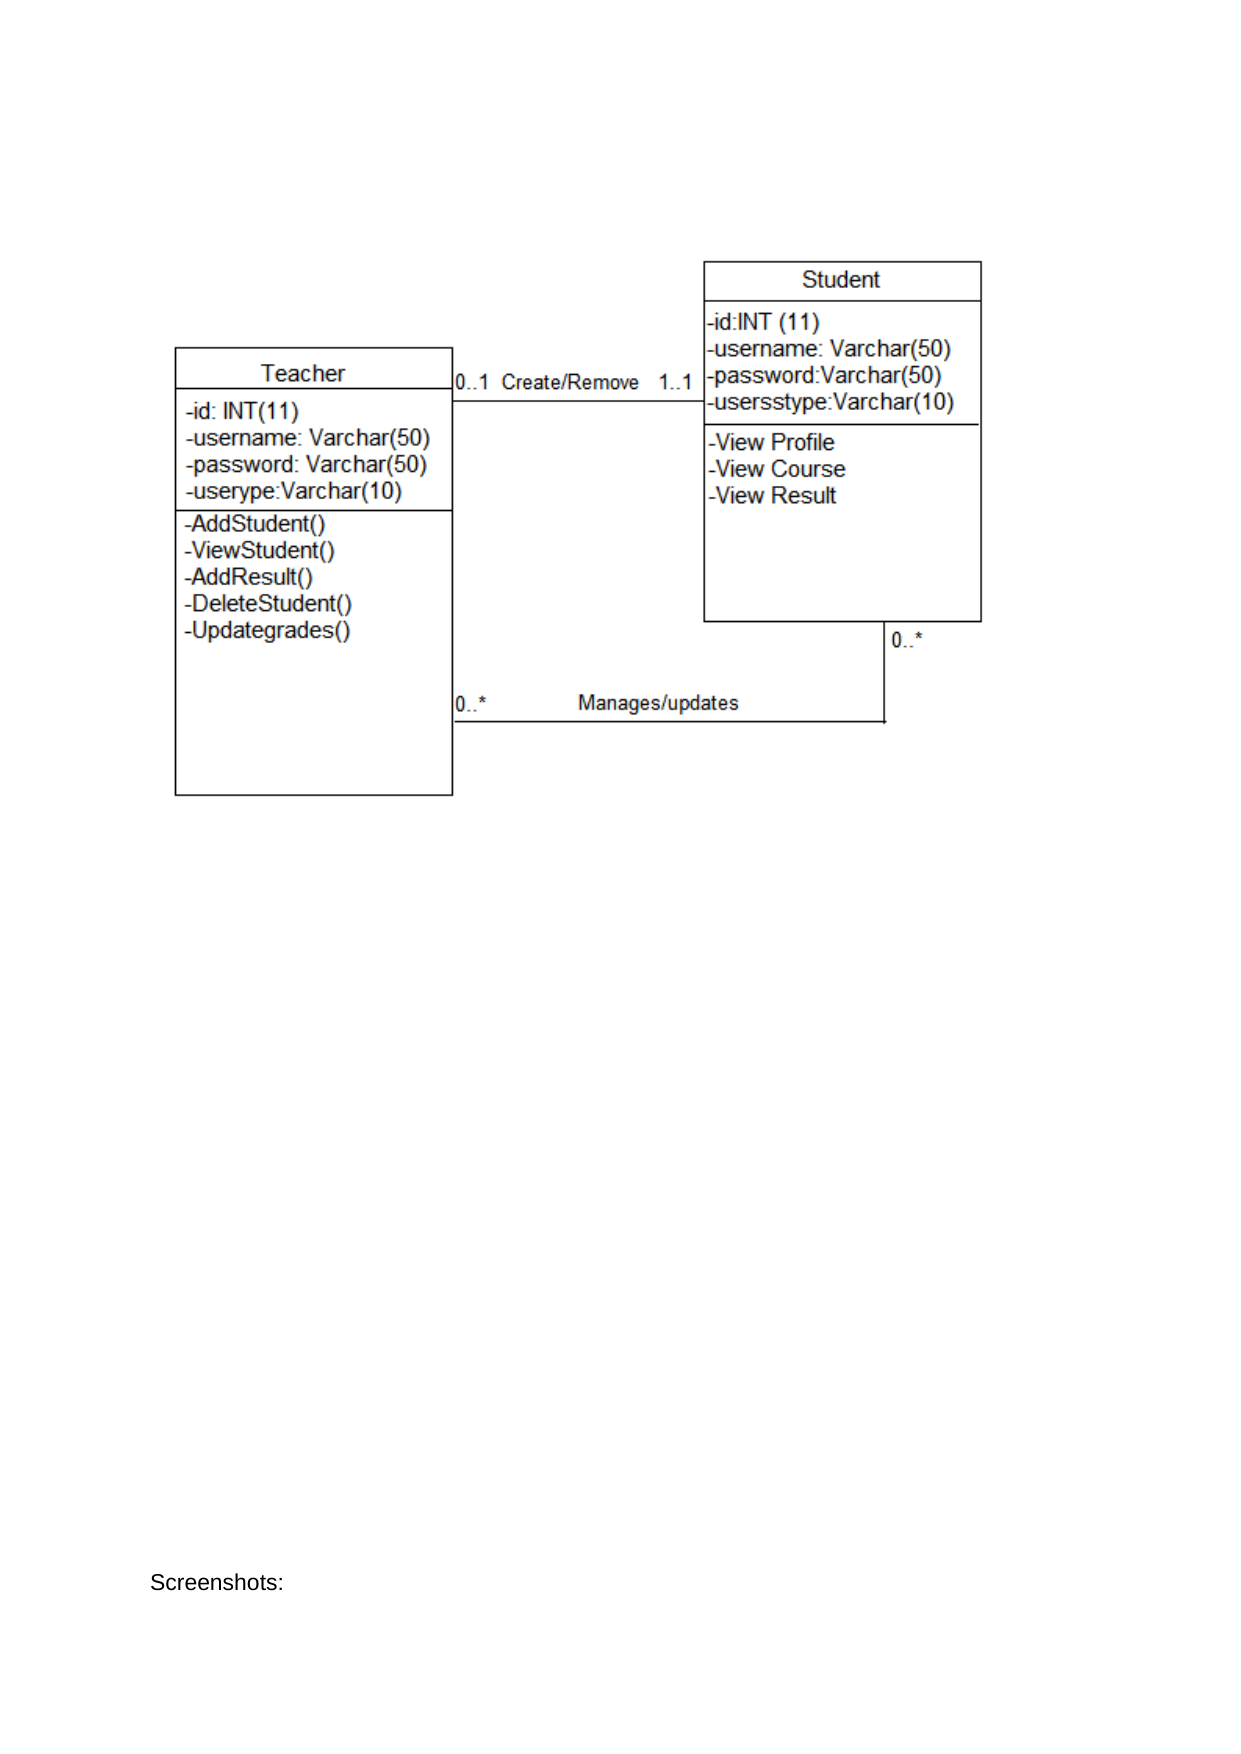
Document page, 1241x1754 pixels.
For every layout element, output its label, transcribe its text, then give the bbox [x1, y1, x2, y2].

text Screenshots: [150, 1568, 1090, 1595]
picture [150, 180, 1014, 840]
